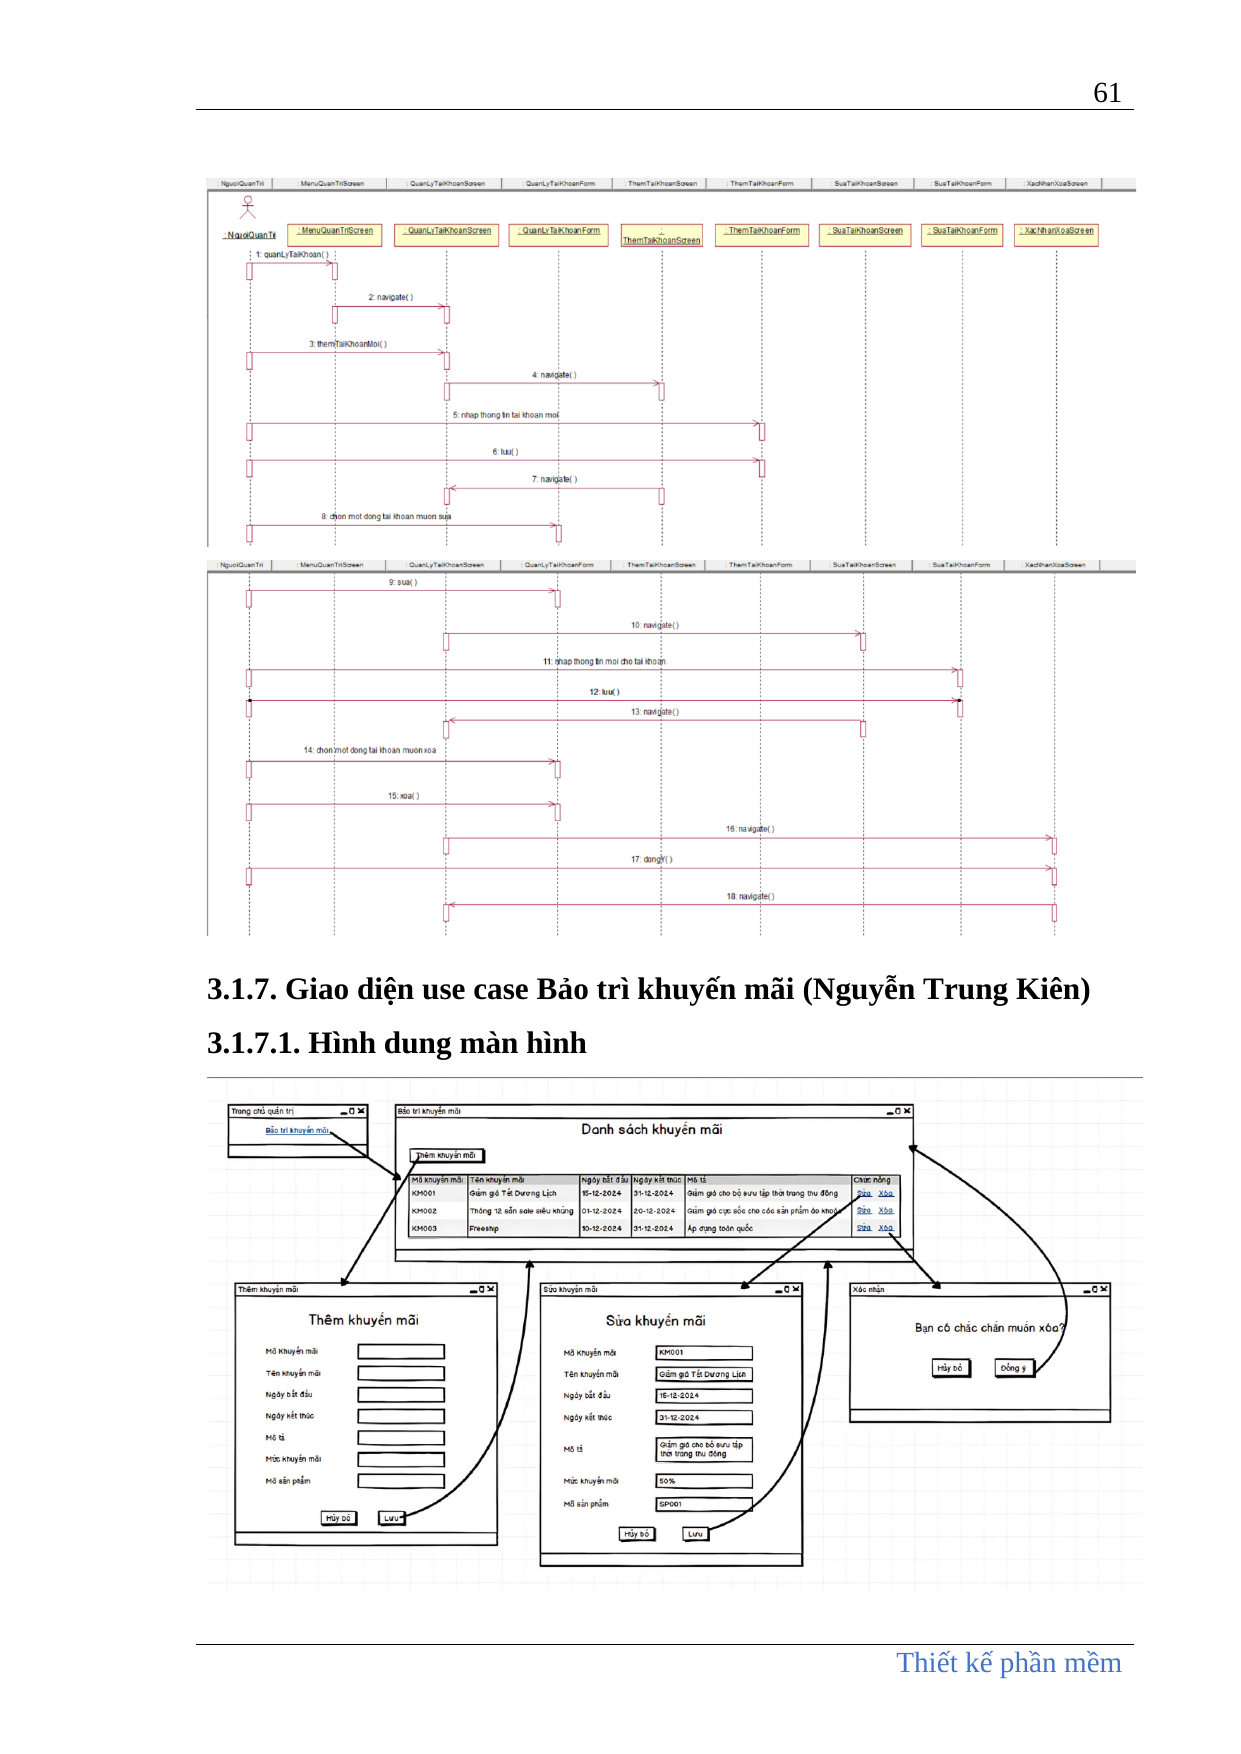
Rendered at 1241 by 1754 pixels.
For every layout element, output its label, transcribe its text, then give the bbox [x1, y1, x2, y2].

picture [206, 178, 1137, 547]
subtitle 3.1.7. Giao diện use case Bảo trì khuyến mãi (Nguyễn Trung Kiên) [207, 970, 1122, 1006]
subtitle 3.1.7.1. Hình dung màn hình [207, 1024, 1122, 1060]
picture [206, 1077, 1143, 1591]
picture [206, 560, 1136, 936]
